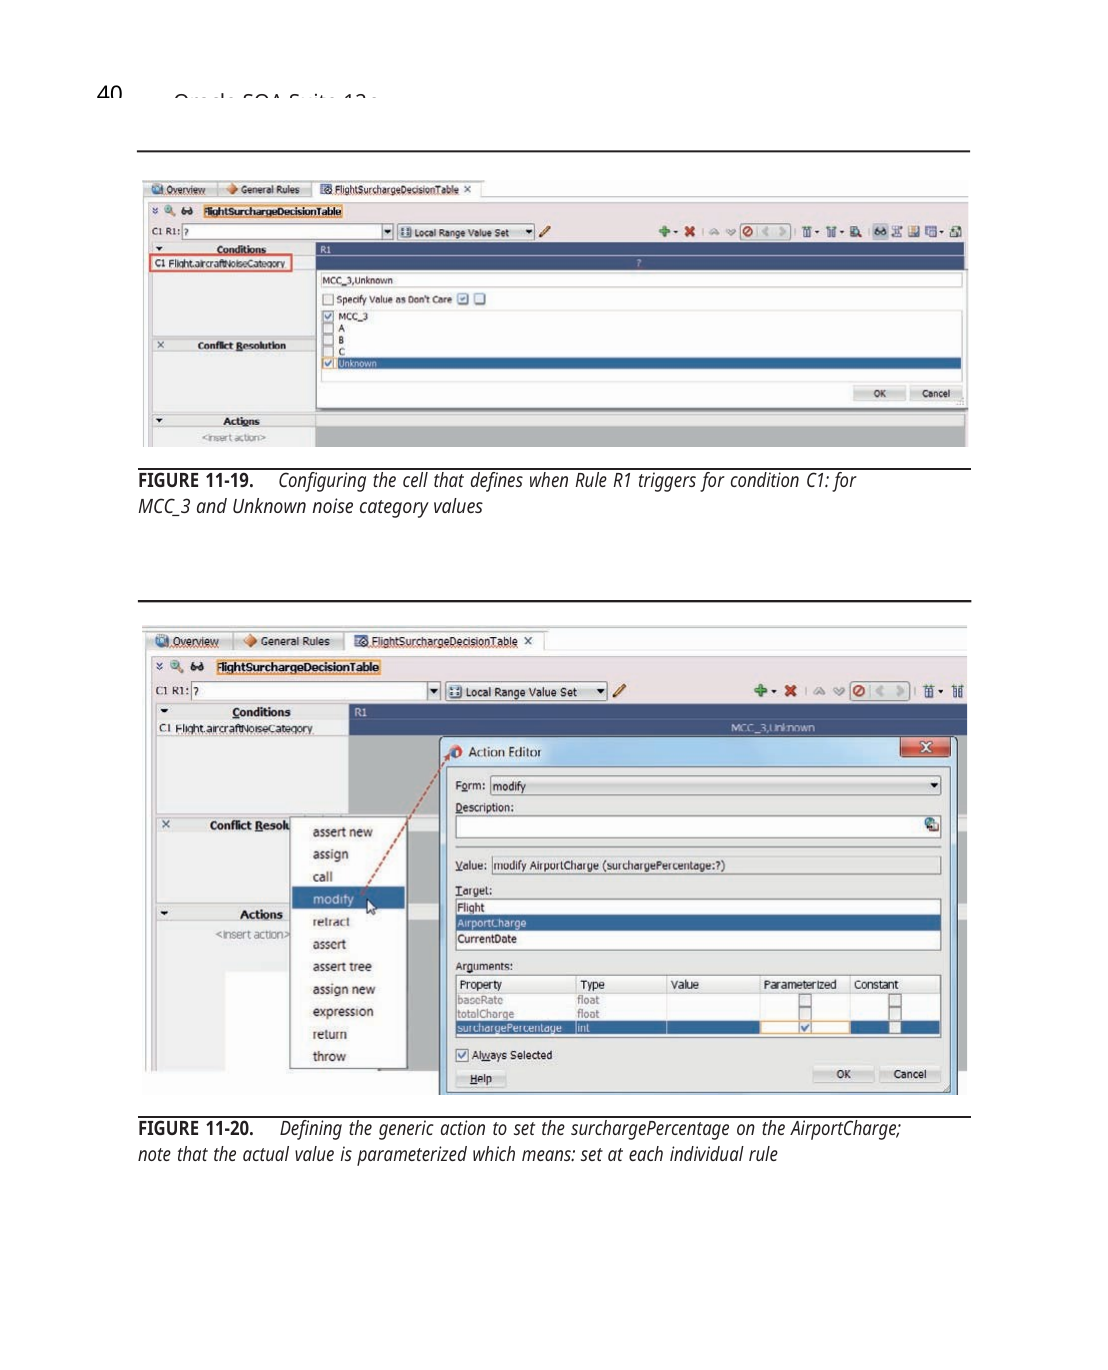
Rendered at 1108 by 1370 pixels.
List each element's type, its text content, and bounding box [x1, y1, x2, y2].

text FIGURE 11-20. Defining the generic action to set the surchargePercentage on the AirportCharge; [138, 1111, 1107, 1140]
text MCC_3 and Unknown noise category values [138, 492, 1107, 519]
text FIGURE 11-19. Configuring the cell that defines when Rule R1 triggers for condition C1: for [138, 467, 1107, 492]
picture [142, 625, 968, 1095]
text note that the actual value is parameterized which means: set at each individual rule [138, 1140, 1107, 1167]
picture [142, 180, 969, 447]
